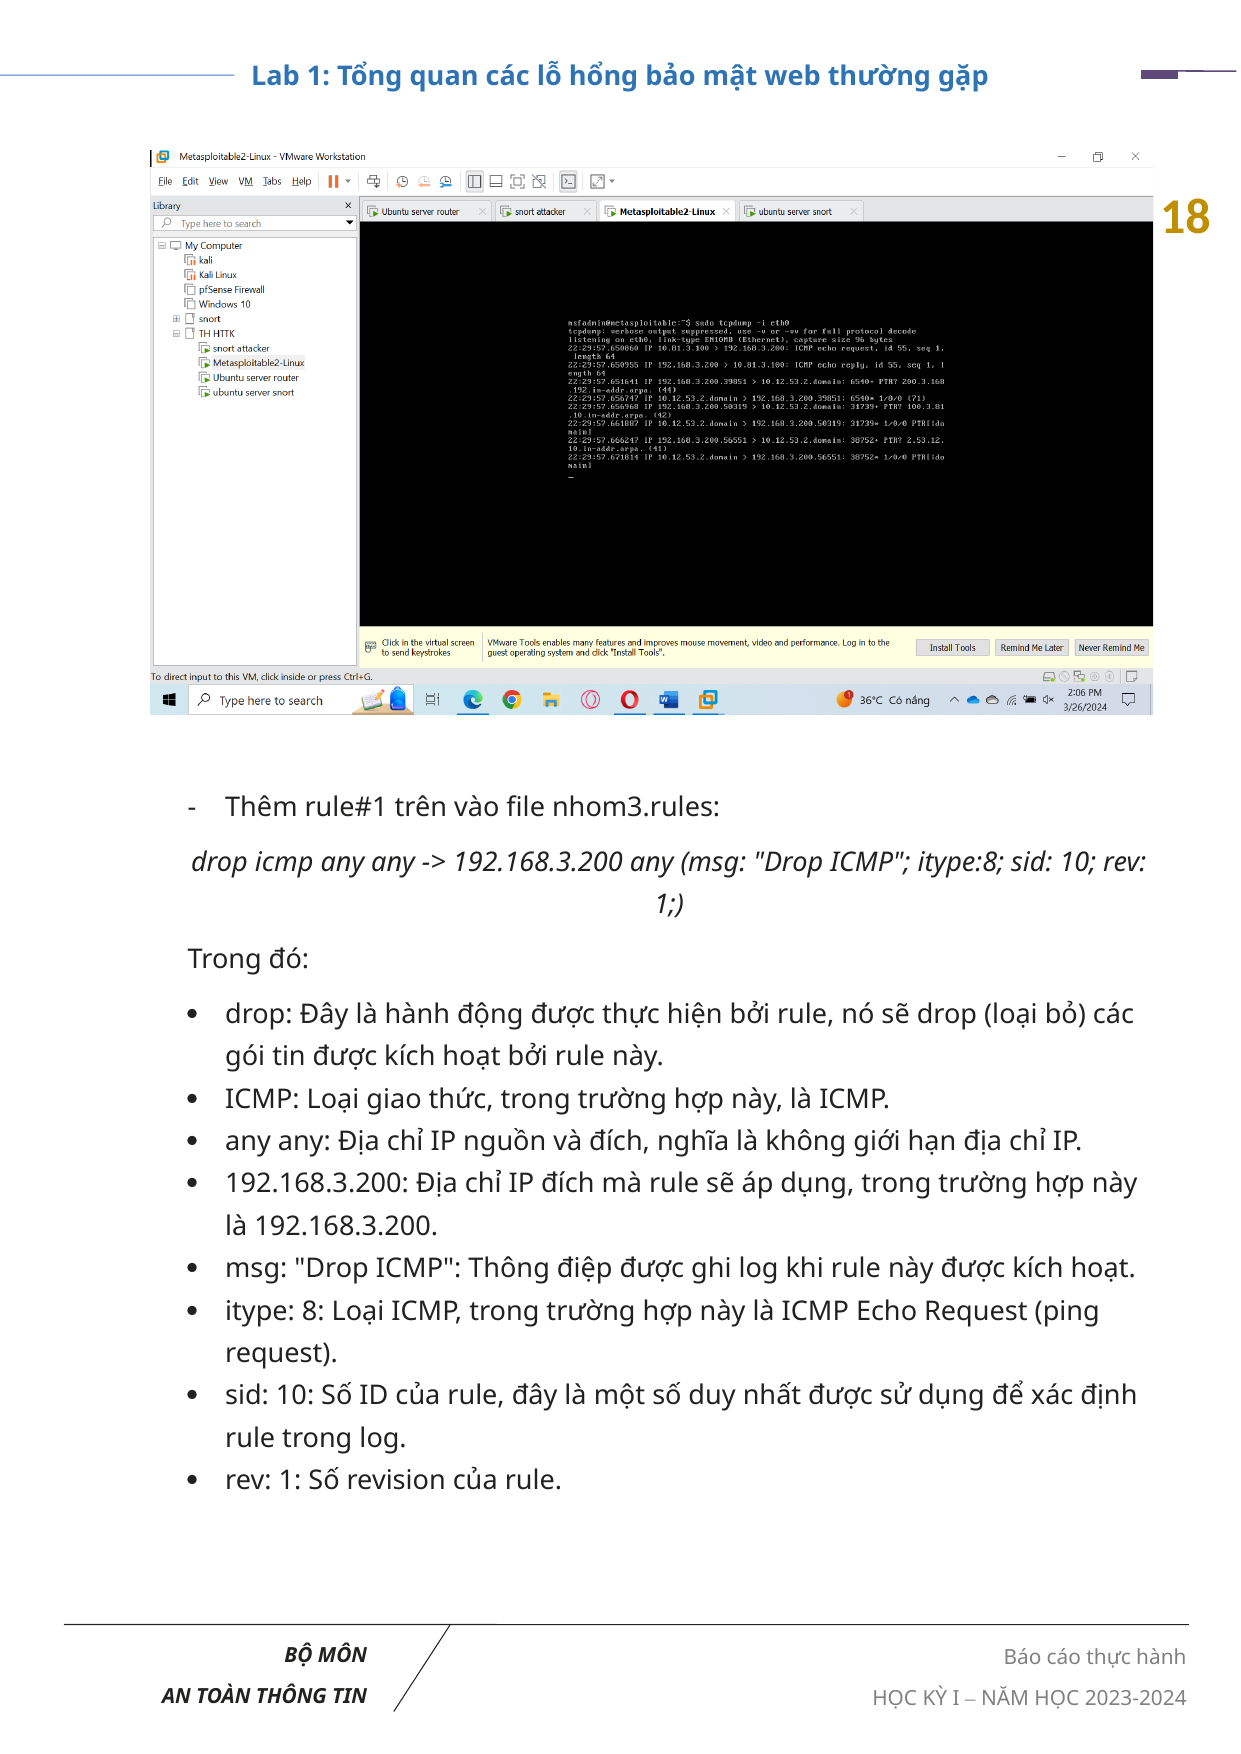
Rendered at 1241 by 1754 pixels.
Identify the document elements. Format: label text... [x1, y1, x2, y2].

list rev: 1: Số revision của rule. [187, 1461, 1153, 1497]
list itype: 8: Loại ICMP, trong trường hợp này là ICMP Echo Request (ping request). [187, 1291, 1153, 1370]
picture [150, 150, 1154, 715]
text Trong đó: [187, 939, 1153, 976]
list sid: 10: Số ID của rule, đây là một số duy nhất được sử dụng để xác định rule trong log. [187, 1376, 1153, 1455]
list ICMP: Loại giao thức, trong trường hợp này, là ICMP. [187, 1079, 1153, 1116]
list any any: Địa chỉ IP nguồn và đích, nghĩa là không giới hạn địa chỉ IP. [187, 1121, 1153, 1158]
list 192.168.3.200: Địa chỉ IP đích mà rule sẽ áp dụng, trong trường hợp này là 192.168.3.200. [187, 1164, 1153, 1243]
text drop icmp any any -> 192.168.3.200 any (msg: "Drop ICMP"; itype:8; sid: 10; rev: 1;) [187, 842, 1153, 921]
list msg: "Drop ICMP": Thông điệp được ghi log khi rule này được kích hoạt. [187, 1249, 1153, 1286]
list drop: Đây là hành động được thực hiện bởi rule, nó sẽ drop (loại bỏ) các gói tin được kích hoạt bởi rule này. [187, 994, 1153, 1073]
list Thêm rule#1 trên vào file nhom3.rules: [187, 787, 1153, 824]
